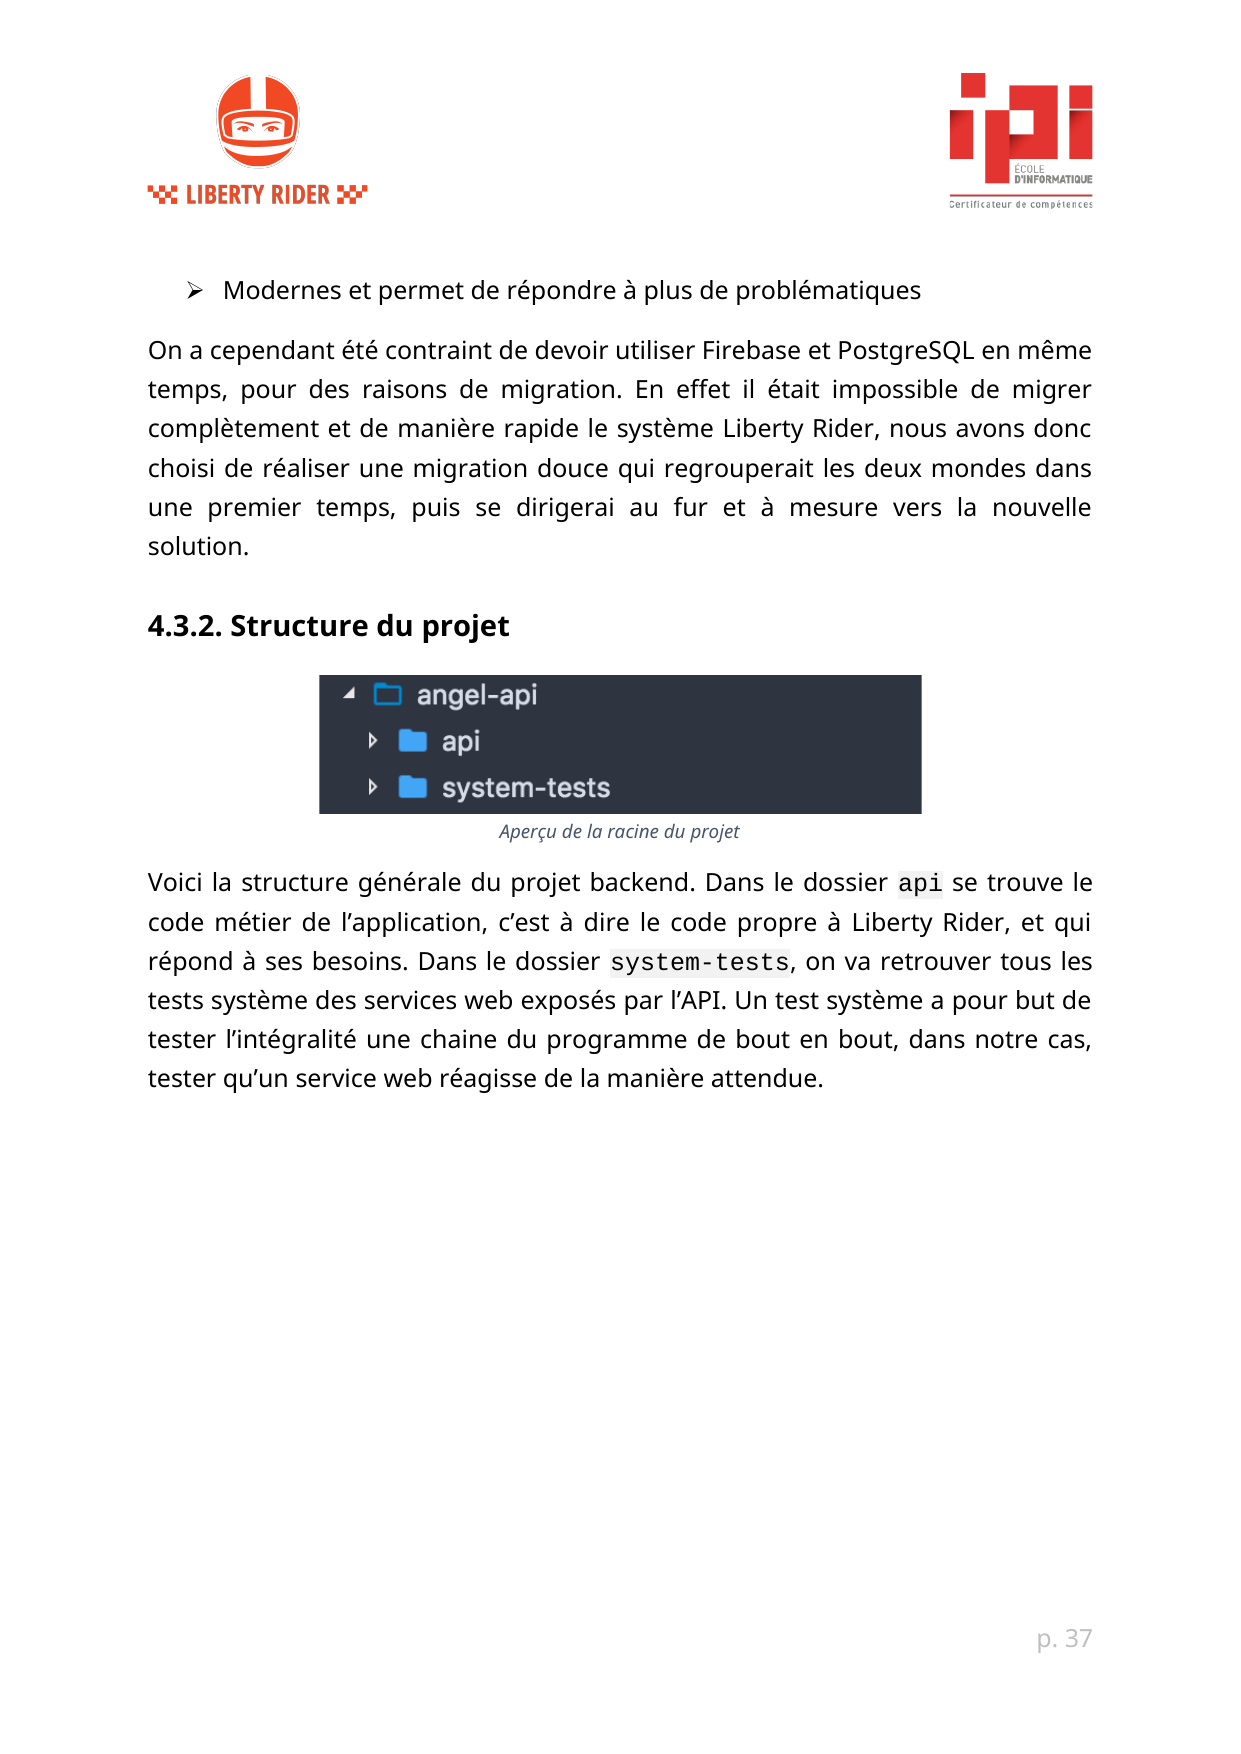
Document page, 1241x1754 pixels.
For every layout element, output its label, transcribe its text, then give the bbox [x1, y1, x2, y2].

list Modernes et permet de répondre à plus de problématiques [185, 273, 1093, 307]
text On a cependant été contraint de devoir utiliser Firebase et PostgreSQL en même temps, pour des raisons de migration. En effet il était impossible de migrer complètement et de manière rapide le système Liberty Rider, nous avons donc choisi de réaliser une migration douce qui regrouperait les deux mondes dans une premier temps, puis se dirigerai au fur et à mesure vers la nouvelle solution. [148, 333, 1093, 563]
picture [949, 73, 1093, 209]
text Aperçu de la racine du projet [148, 818, 1093, 844]
picture [319, 675, 922, 814]
subtitle Structure du projet [148, 605, 1093, 645]
picture [147, 75, 368, 209]
text Voici la structure générale du projet backend. Dans le dossier api se trouve le code métier de l’application, c’est à dire le code propre à Liberty Rider, et qui répond à ses besoins. Dans le dossier system-tests, on va retrouver tous les tests système des services web exposés par l’API. Un test système a pour but de tester l’intégralité une chaine du programme de bout en bout, dans notre cas, tester qu’un service web réagisse de la manière attendue. [148, 865, 1093, 1095]
